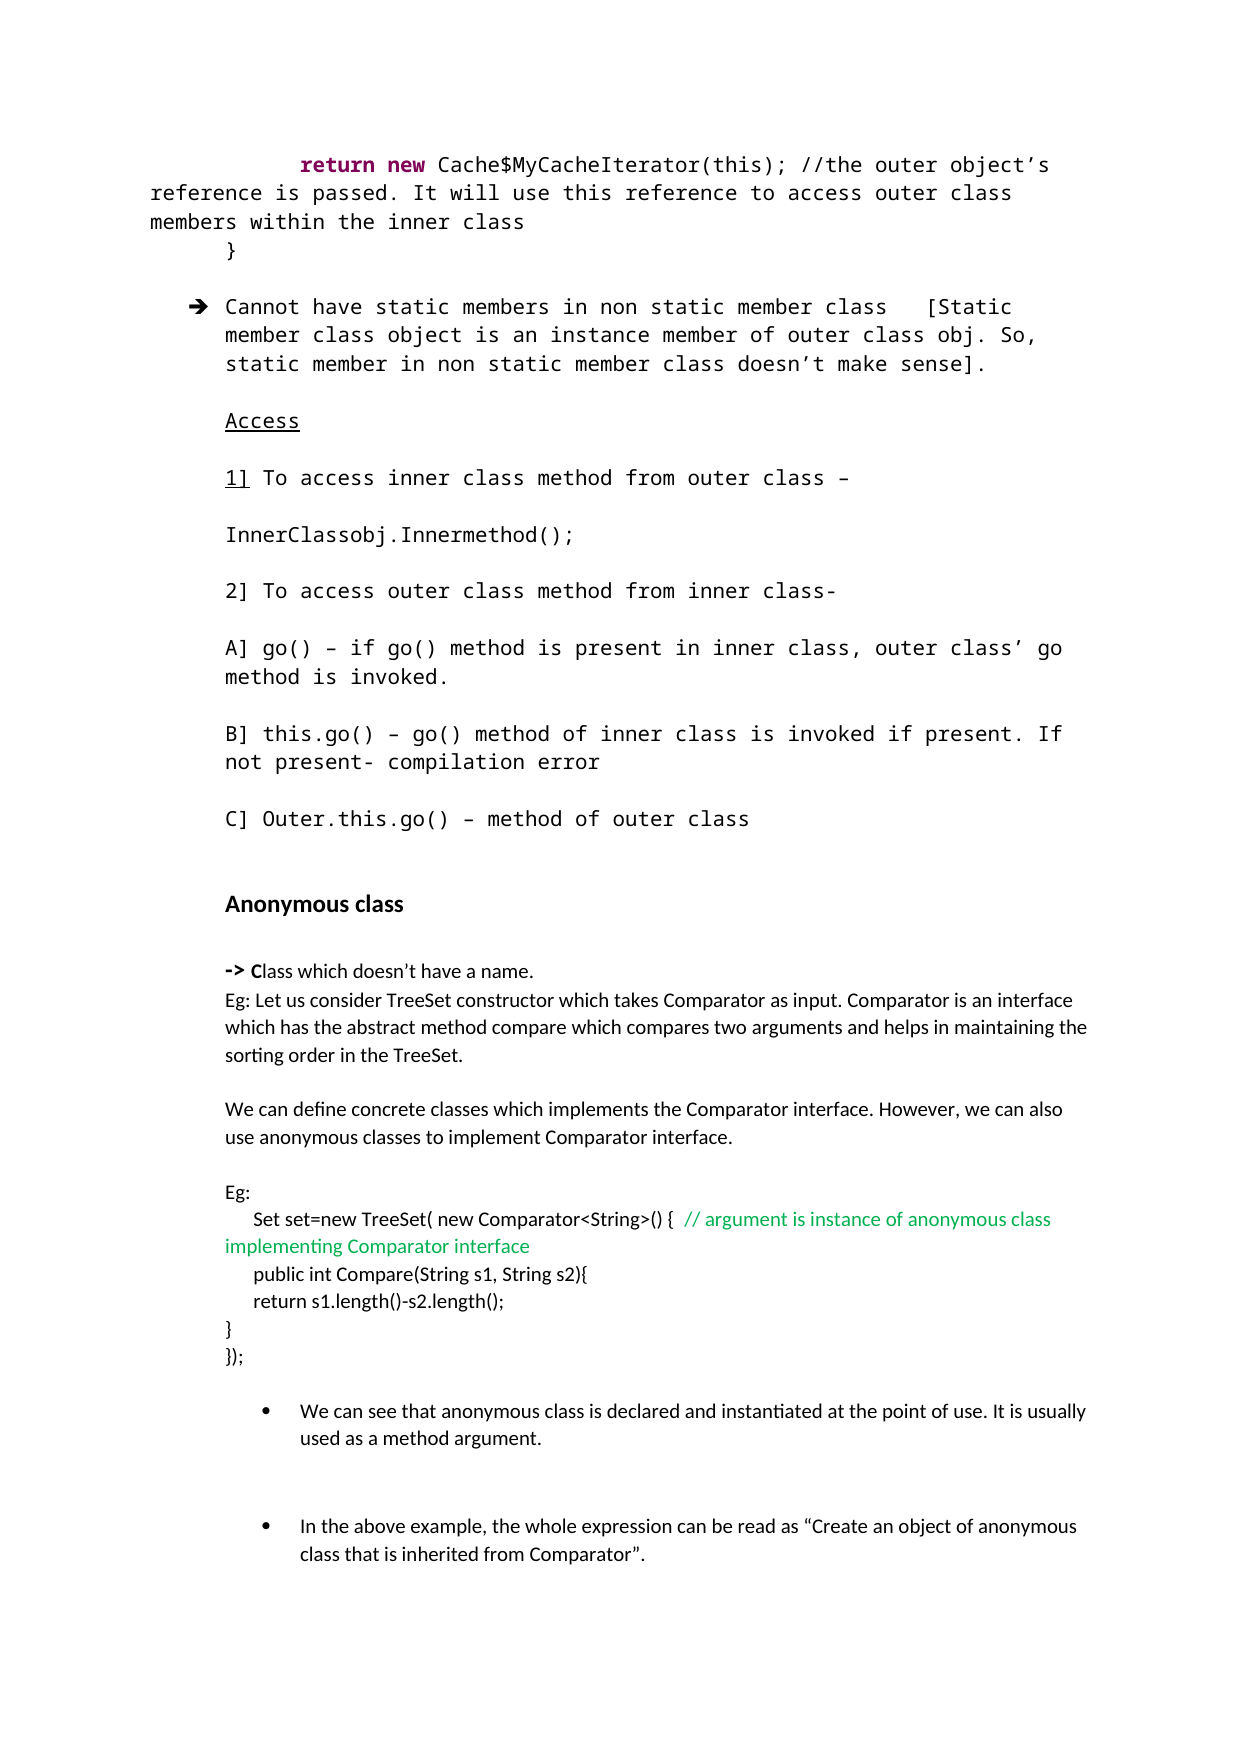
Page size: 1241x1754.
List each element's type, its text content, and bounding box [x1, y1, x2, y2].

list InnerClassobj.Innermethod(); [225, 520, 1090, 548]
list Eg: Let us consider TreeSet constructor which takes Comparator as input. Comparator is an interface which has the abstract method compare which compares two arguments and helps in maintaining the sorting order in the TreeSet. [225, 987, 1090, 1067]
list Access [225, 406, 1090, 434]
list Set set=new TreeSet( new Comparator<String>() { // argument is instance of anonymous class implementing Comparator interface [225, 1206, 1090, 1259]
list return s1.length()-s2.length(); [225, 1288, 1090, 1314]
list 2] To access outer class method from inner class- [225, 577, 1090, 605]
list We can define concrete classes which implements the Comparator interface. However, we can also use anonymous classes to implement Comparator interface. [225, 1097, 1090, 1149]
list public int Compare(String s1, String s2){ [225, 1261, 1090, 1286]
list In the above example, the whole expression can be read as “Create an object of anonymous class that is inherited from Comparator”. [262, 1513, 1090, 1566]
list C] Outer.this.go() – method of outer class [225, 804, 1090, 832]
list } [225, 1316, 1090, 1341]
list Cannot have static members in non static member class [Static member class object is an instance member of outer class obj. So, static member in non static member class doesn’t make sense]. [187, 292, 1090, 377]
list }); [225, 1343, 1090, 1369]
list -> Class which doesn’t have a name. [225, 954, 1090, 985]
list We can see that anonymous class is declared and instantiated at the point of use. It is usually used as a method argument. [262, 1398, 1090, 1451]
list B] this.go() – go() method of inner class is invoked if present. If not present- compilation error [225, 719, 1090, 776]
list A] go() – if go() method is present in inner class, outer class’ go method is invoked. [225, 633, 1090, 690]
text return new Cache$MyCacheIterator(this); //the outer object’s reference is passed. It will use this reference to access outer class members within the inner class [150, 150, 1090, 235]
list 1] To access inner class method from outer class – [225, 463, 1090, 491]
list Anonymous class [225, 888, 1090, 919]
list Eg: [225, 1179, 1090, 1204]
text } [150, 235, 1090, 264]
